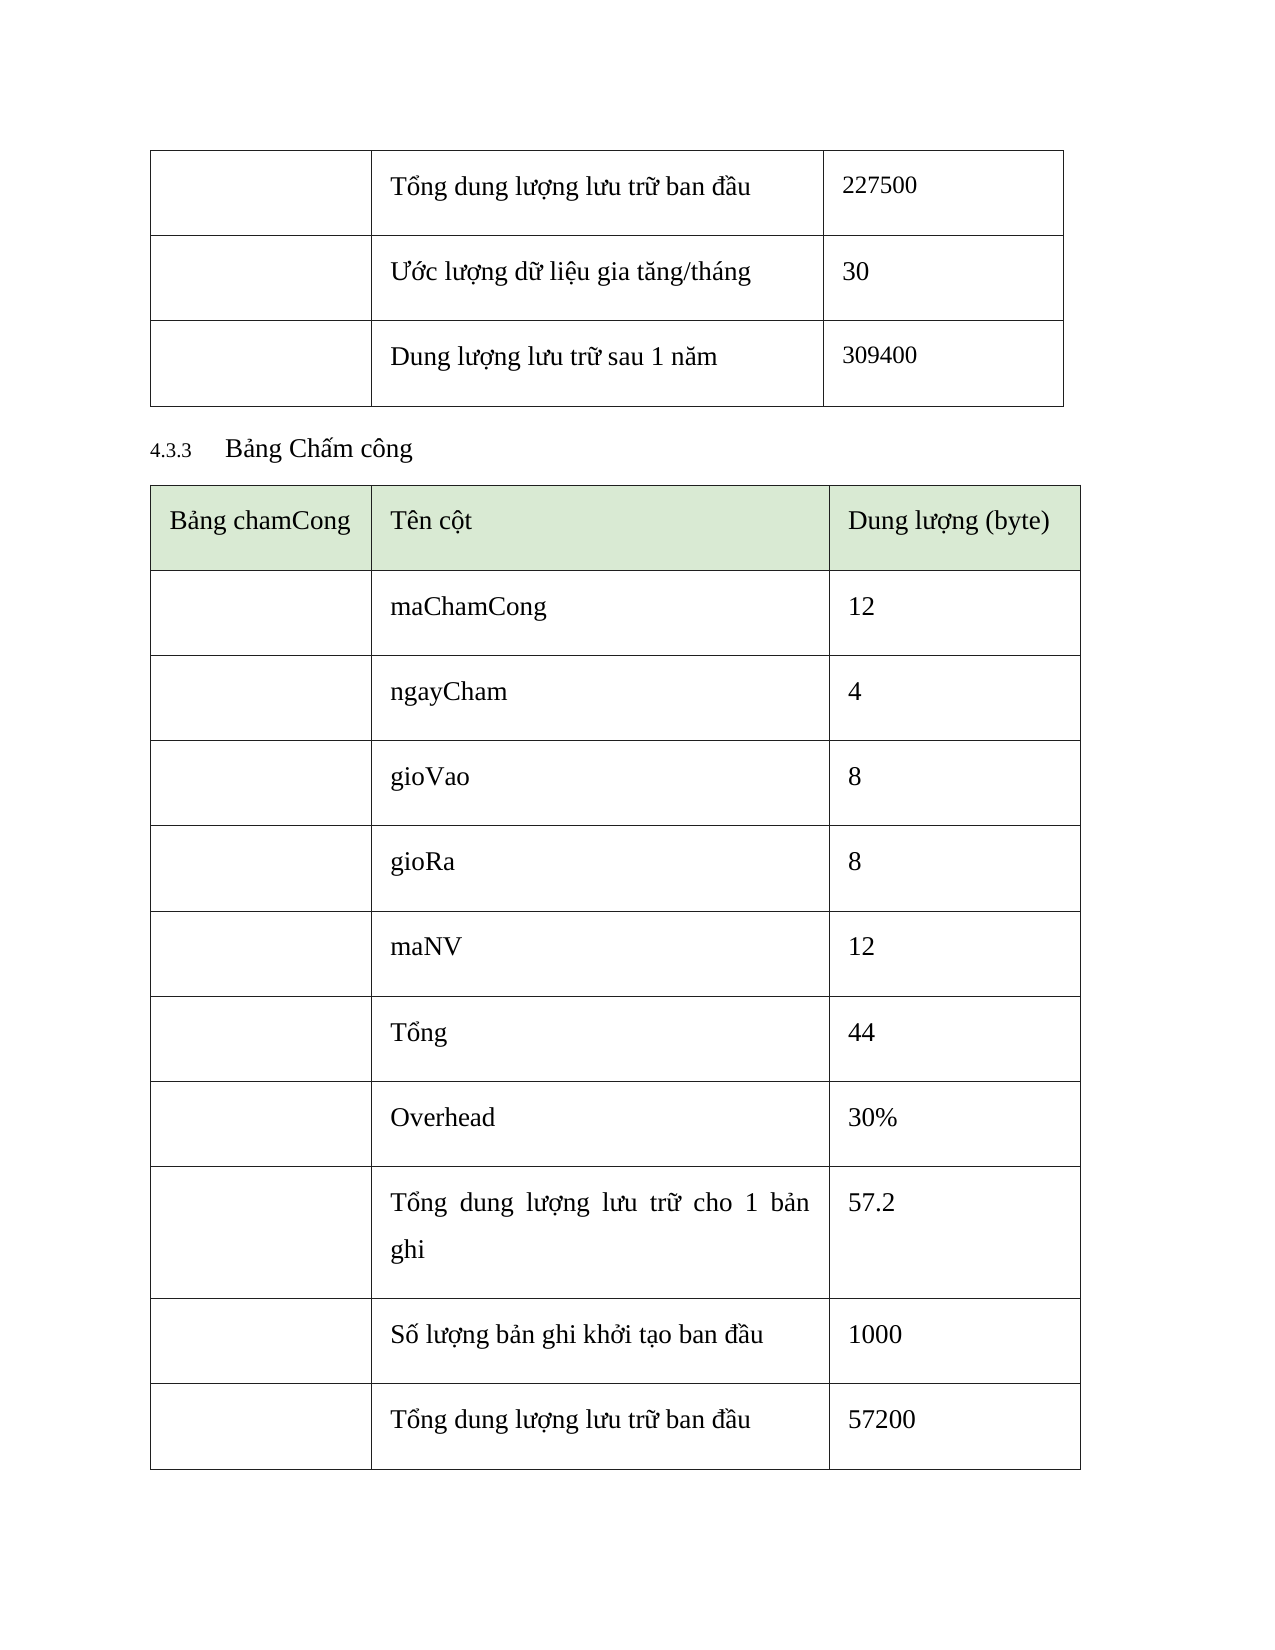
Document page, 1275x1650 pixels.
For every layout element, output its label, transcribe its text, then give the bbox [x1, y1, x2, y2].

table_cell 8 [830, 741, 1080, 825]
table_cell 44 [830, 997, 1080, 1081]
table_cell [151, 912, 371, 996]
table_cell 309400 [824, 321, 1063, 406]
table_cell 12 [830, 571, 1080, 655]
table_cell 57200 [830, 1384, 1080, 1468]
table_cell 1000 [830, 1299, 1080, 1383]
table_cell [151, 997, 371, 1081]
subtitle Bảng Chấm công [150, 432, 1125, 463]
table_cell 8 [830, 826, 1080, 911]
table_header Bảng chamCong [151, 486, 371, 570]
table_cell [151, 1082, 371, 1166]
table_cell Overhead [372, 1082, 829, 1166]
table_cell [151, 321, 371, 406]
table_cell Tổng dung lượng lưu trữ ban đầu [372, 151, 823, 235]
table_cell 227500 [824, 151, 1063, 235]
table_cell [151, 236, 371, 320]
table_cell [151, 1299, 371, 1383]
table_cell Dung lượng lưu trữ sau 1 năm [372, 321, 823, 406]
table_cell 12 [830, 912, 1080, 996]
table_cell Tổng dung lượng lưu trữ ban đầu [372, 1384, 829, 1468]
table_cell gioRa [372, 826, 829, 911]
table_cell [151, 1384, 371, 1468]
table_cell [151, 656, 371, 740]
table_cell Tổng [372, 997, 829, 1081]
table_cell ngayCham [372, 656, 829, 740]
table_cell maNV [372, 912, 829, 996]
table_cell [151, 826, 371, 911]
table_cell 4 [830, 656, 1080, 740]
table_header Tên cột [372, 486, 829, 570]
table_cell [151, 1167, 371, 1298]
table_cell Ước lượng dữ liệu gia tăng/tháng [372, 236, 823, 320]
table_cell [151, 151, 371, 235]
table_cell Số lượng bản ghi khởi tạo ban đầu [372, 1299, 829, 1383]
table_cell 30 [824, 236, 1063, 320]
table_cell [151, 571, 371, 655]
table_cell gioVao [372, 741, 829, 825]
table_cell maChamCong [372, 571, 829, 655]
table_cell Tổng dung lượng lưu trữ cho 1 bản ghi [372, 1167, 829, 1298]
table_cell 30% [830, 1082, 1080, 1166]
table_header Dung lượng (byte) [830, 486, 1080, 570]
table_cell 57.2 [830, 1167, 1080, 1298]
table_cell [151, 741, 371, 825]
